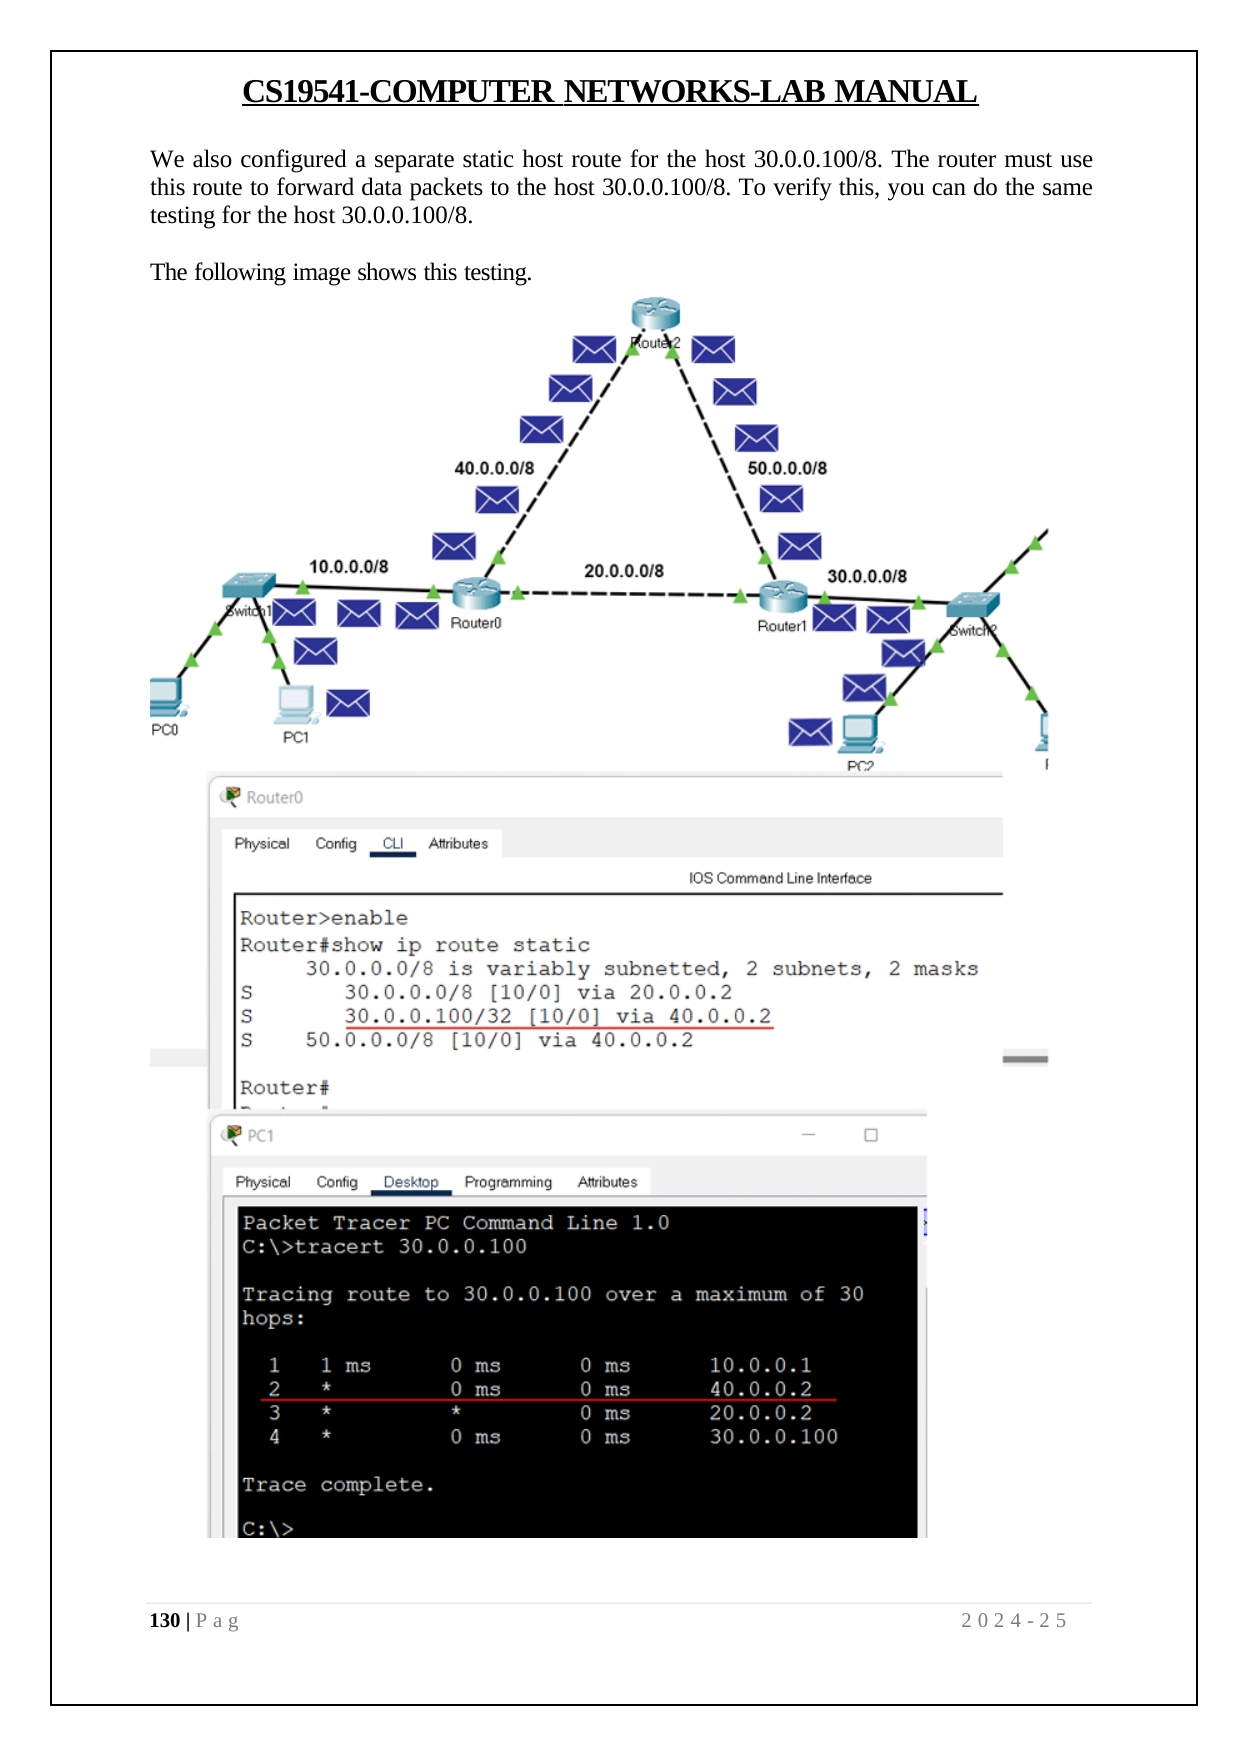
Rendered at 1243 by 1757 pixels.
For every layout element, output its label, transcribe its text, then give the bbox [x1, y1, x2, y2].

text The following image shows this testing. [150, 257, 1196, 285]
picture [150, 297, 1049, 1538]
text We also configured a separate static host route for the host 30.0.0.100/8. The router must use this route to forward data packets to the host 30.0.0.100/8. To verify this, you can do the same testing for the host 30.0.0.100/8. [150, 145, 1094, 229]
